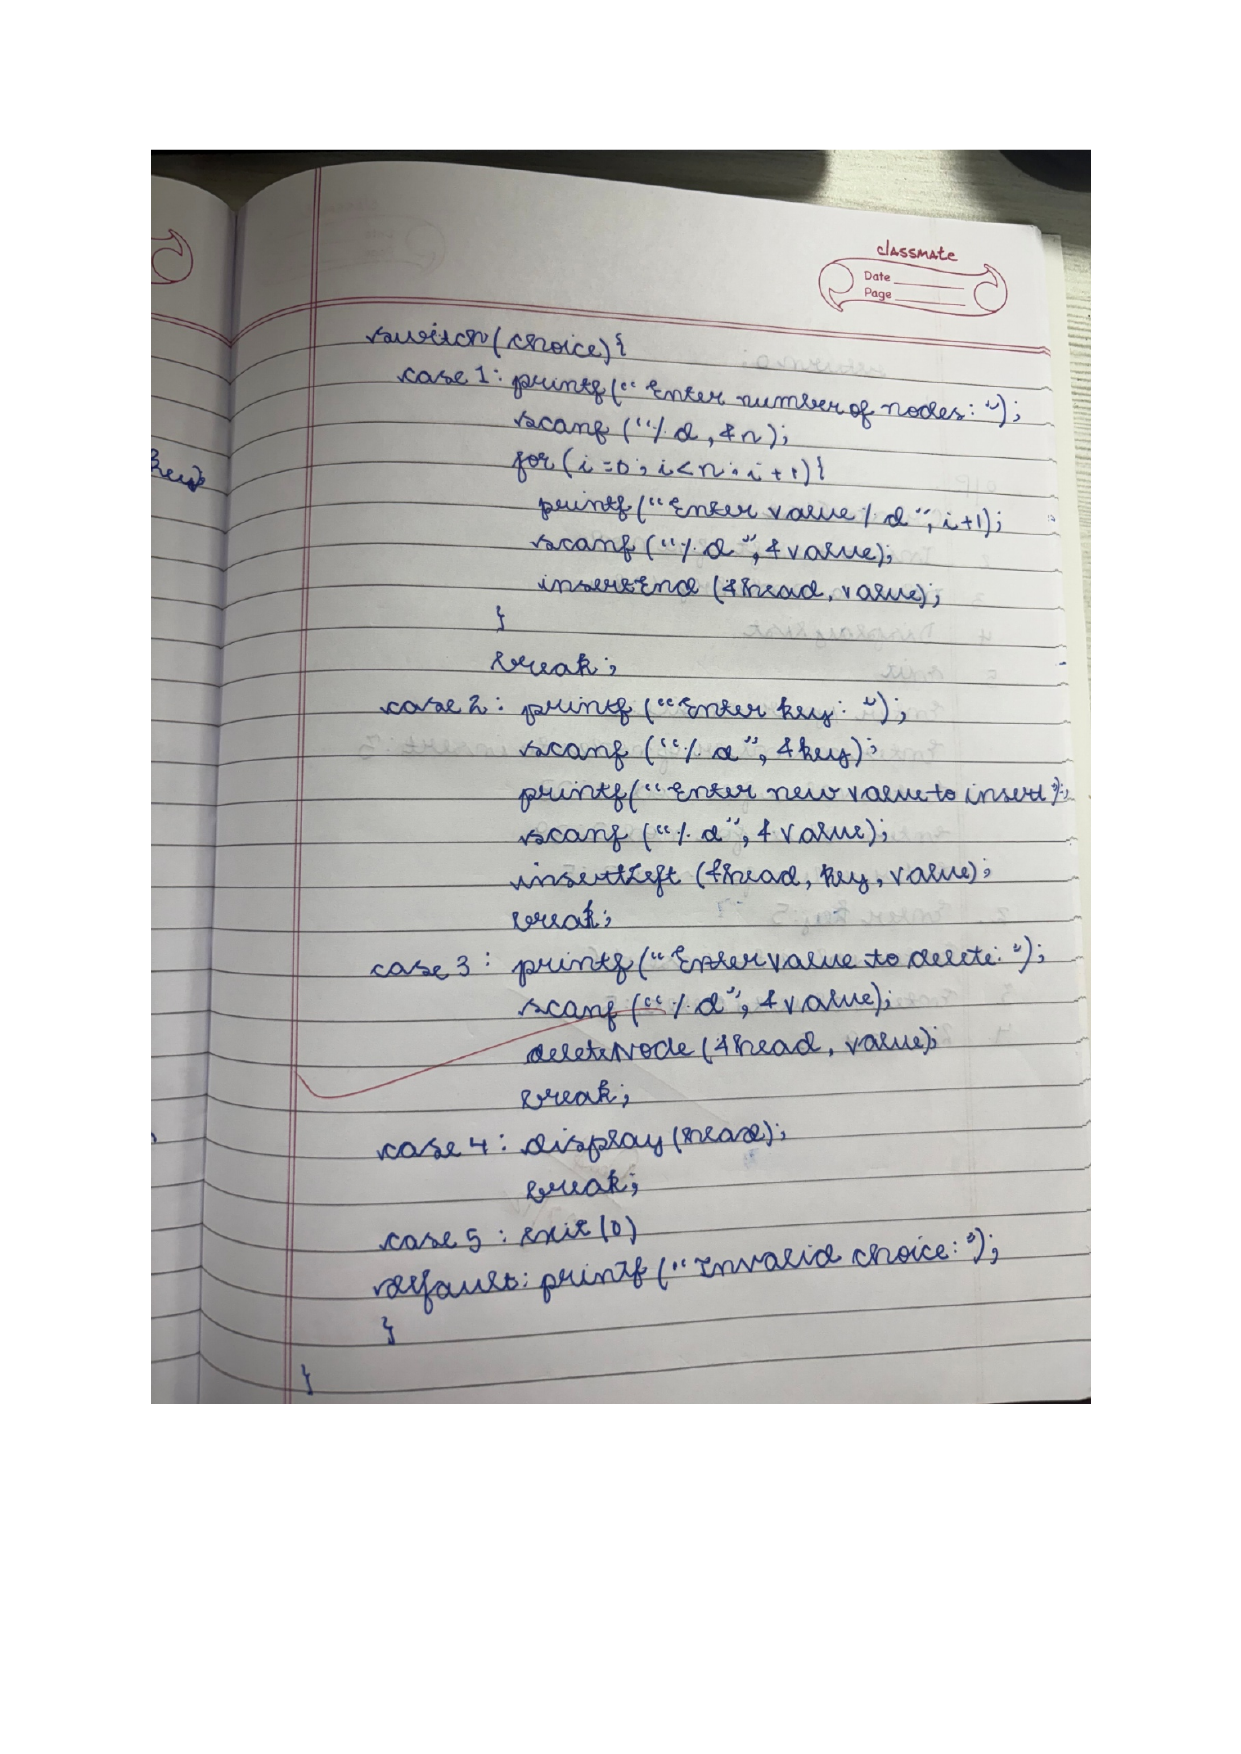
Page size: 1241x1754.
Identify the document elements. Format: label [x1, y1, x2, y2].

picture [152, 151, 1091, 1403]
